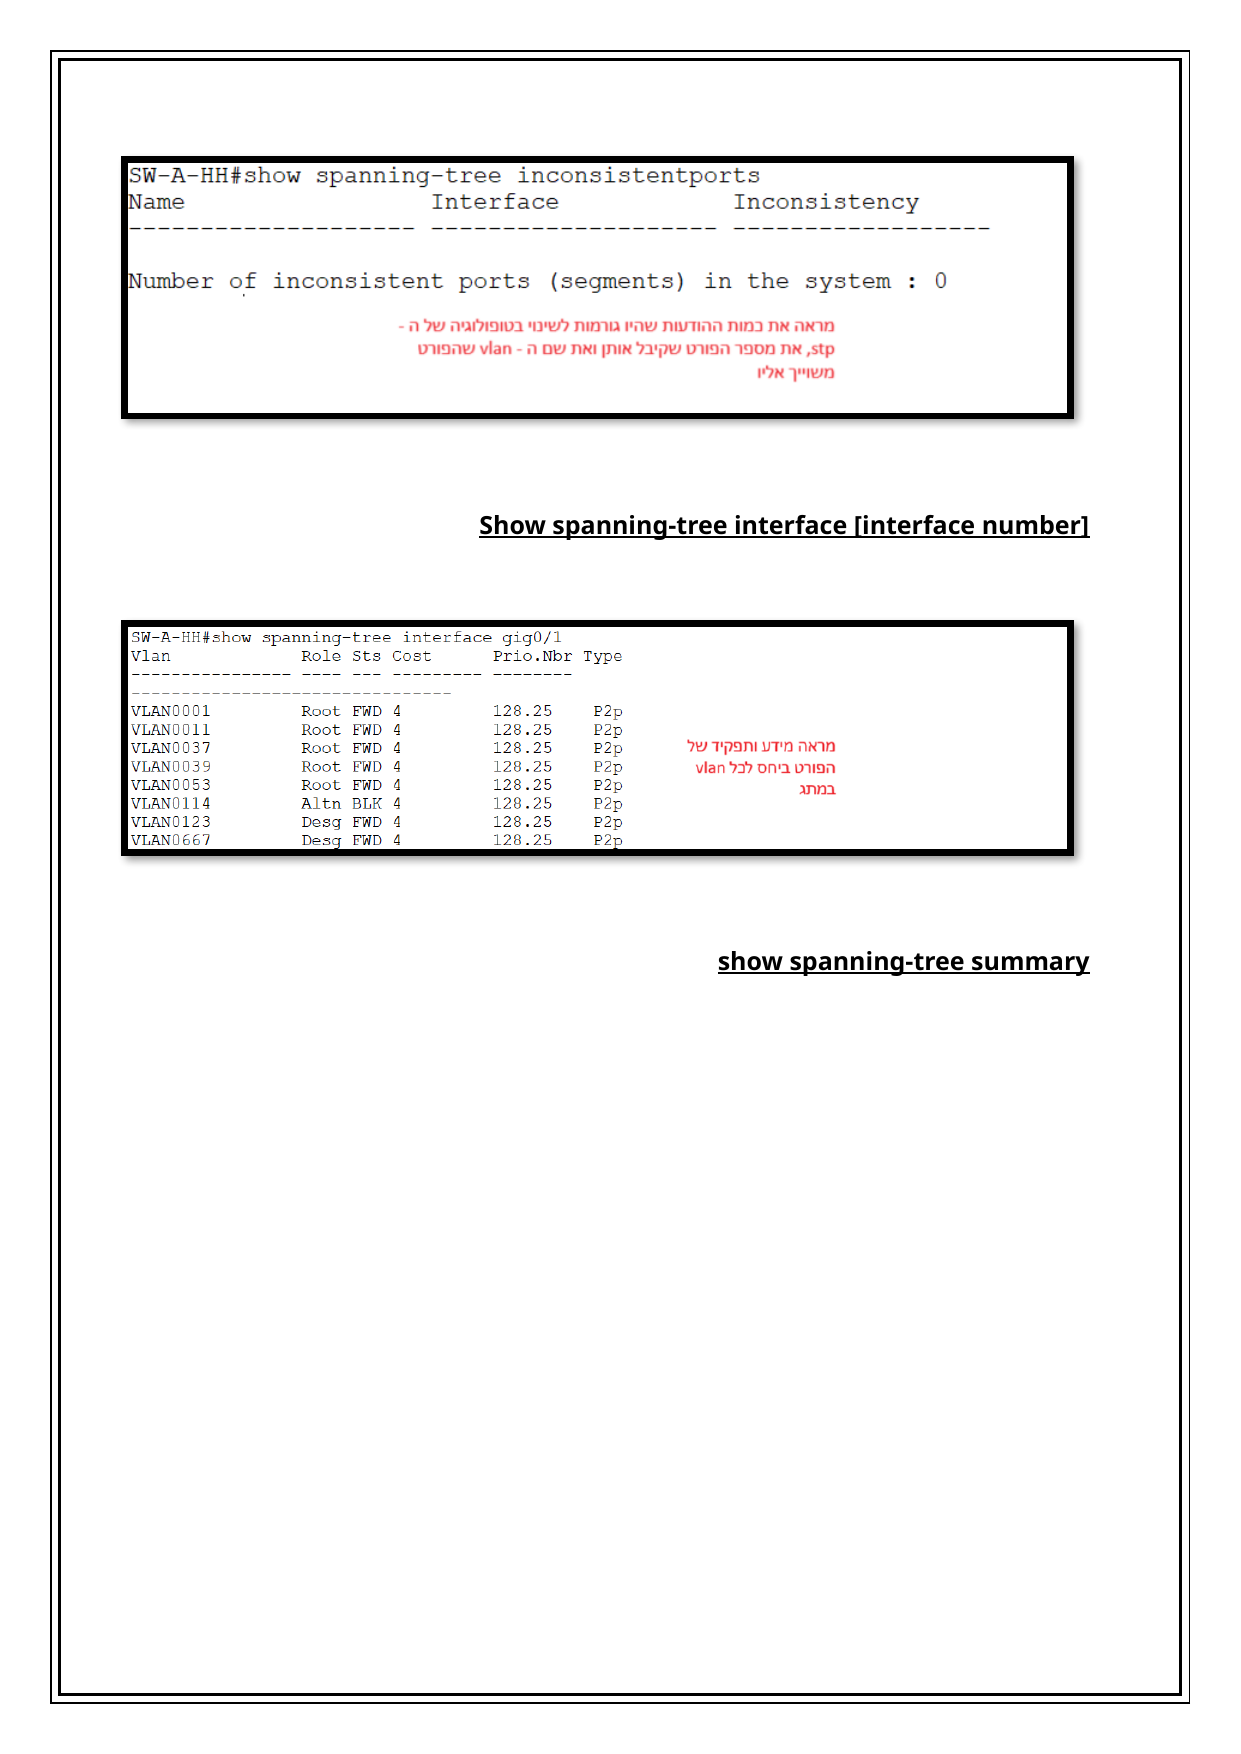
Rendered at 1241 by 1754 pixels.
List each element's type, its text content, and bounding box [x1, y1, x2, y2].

picture [128, 163, 1067, 413]
text Show spanning-tree interface [interface number] [150, 507, 1090, 541]
picture [128, 627, 1067, 849]
text show spanning-tree summary [150, 943, 1090, 977]
